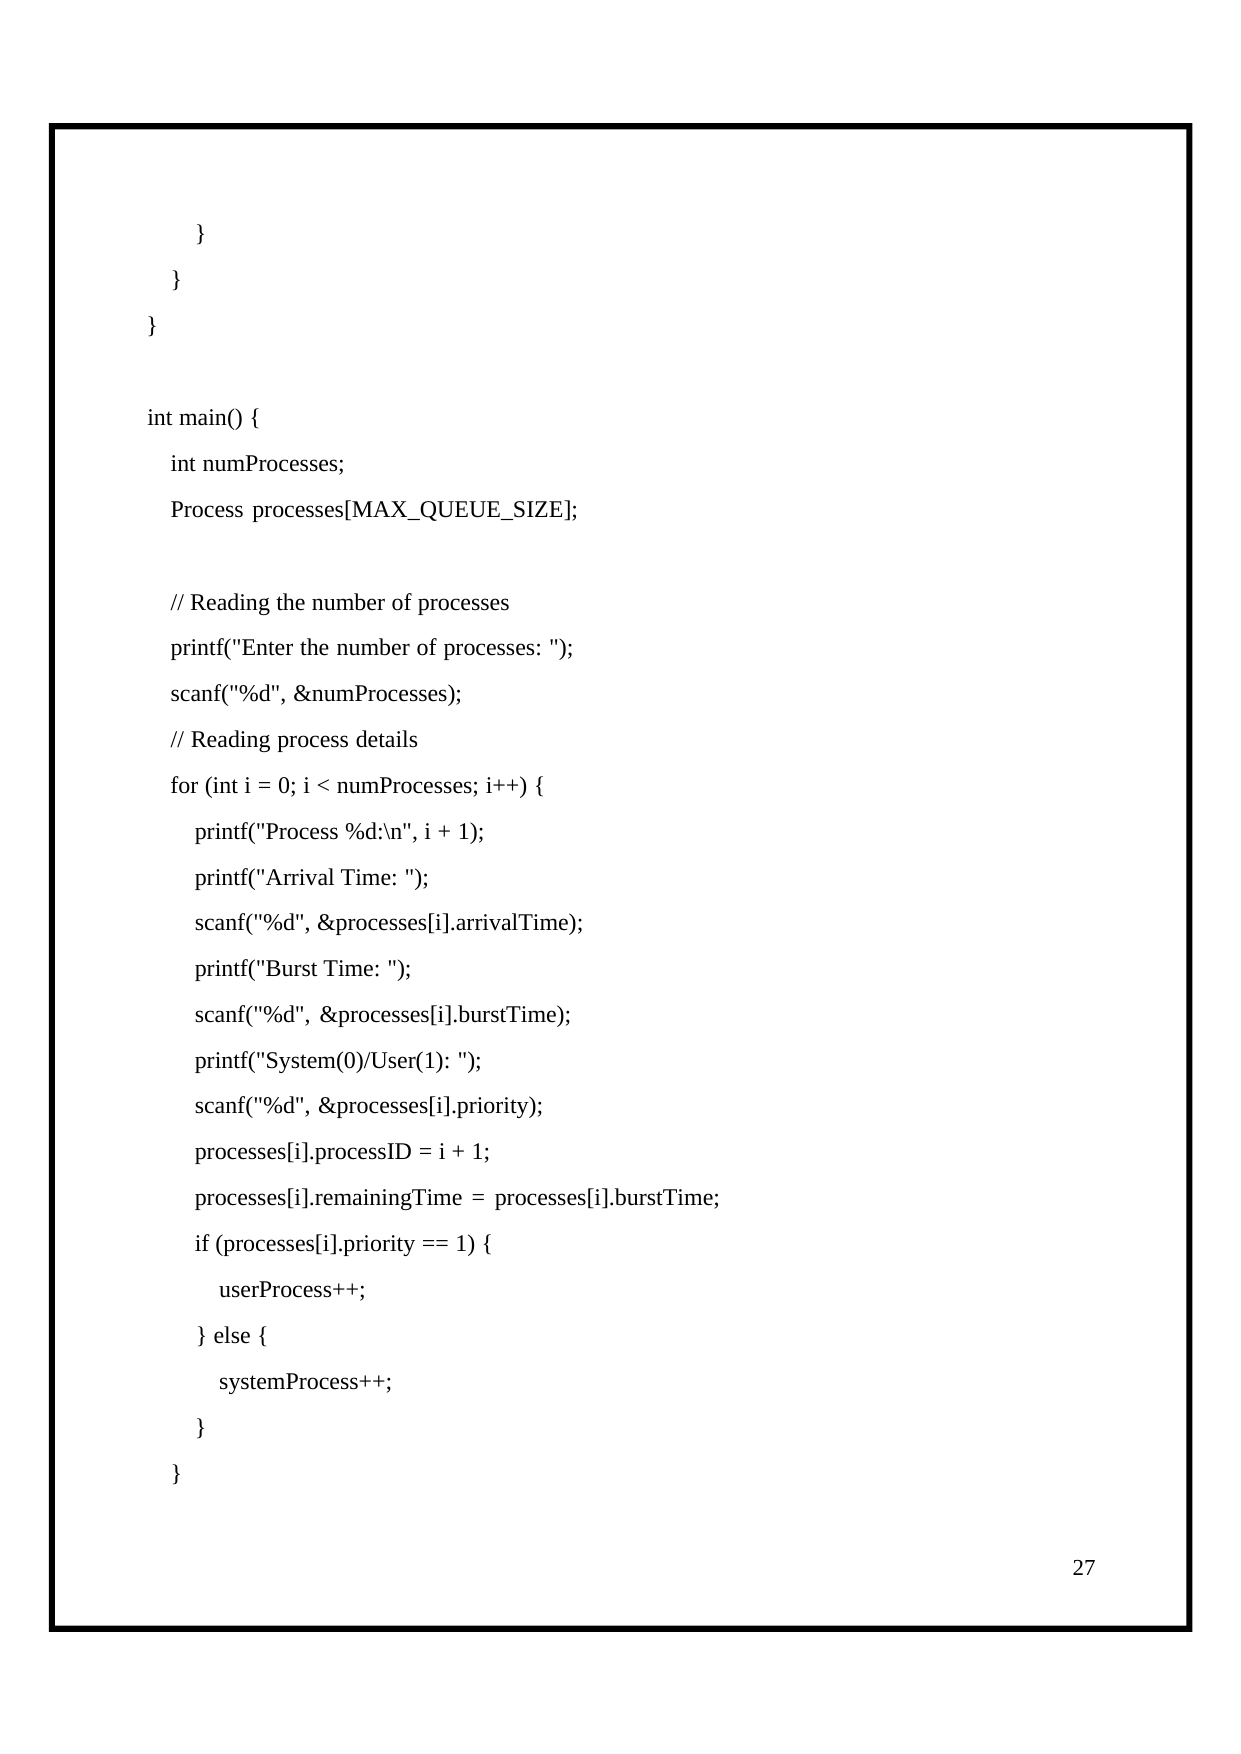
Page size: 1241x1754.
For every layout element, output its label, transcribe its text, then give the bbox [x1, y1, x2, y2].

text int main() { [98, 403, 260, 431]
text } [194, 1413, 1144, 1440]
text for (int i = 0; i < numProcesses; i++) { printf("Process %d:\n", i + 1); printf("Arrival Time: "); [170, 771, 546, 890]
text processes[i].remainingTime = processes[i].burstTime; if (processes[i].priority == 1) { [194, 1183, 732, 1257]
text scanf("%d", &processes[i].burstTime); printf("System(0)/User(1): "); scanf("%d", &processes[i].priority); processes[i].processID = i + 1; [194, 1000, 577, 1165]
text systemProcess++; [219, 1367, 1144, 1394]
text } [170, 1459, 1144, 1487]
text } [194, 218, 1144, 246]
text // Reading the number of processes printf("Enter the number of processes: "); scanf("%d", &numProcesses); [170, 587, 577, 707]
text Process processes[MAX_QUEUE_SIZE]; [170, 495, 1144, 523]
text // Reading process details [170, 725, 1144, 753]
text } [146, 311, 1144, 338]
text } [170, 264, 1144, 292]
text scanf("%d", &processes[i].arrivalTime); printf("Burst Time: "); [194, 908, 624, 982]
text } else { [98, 1321, 268, 1348]
text int numProcesses; [170, 449, 1144, 477]
text userProcess++; [219, 1275, 1144, 1302]
